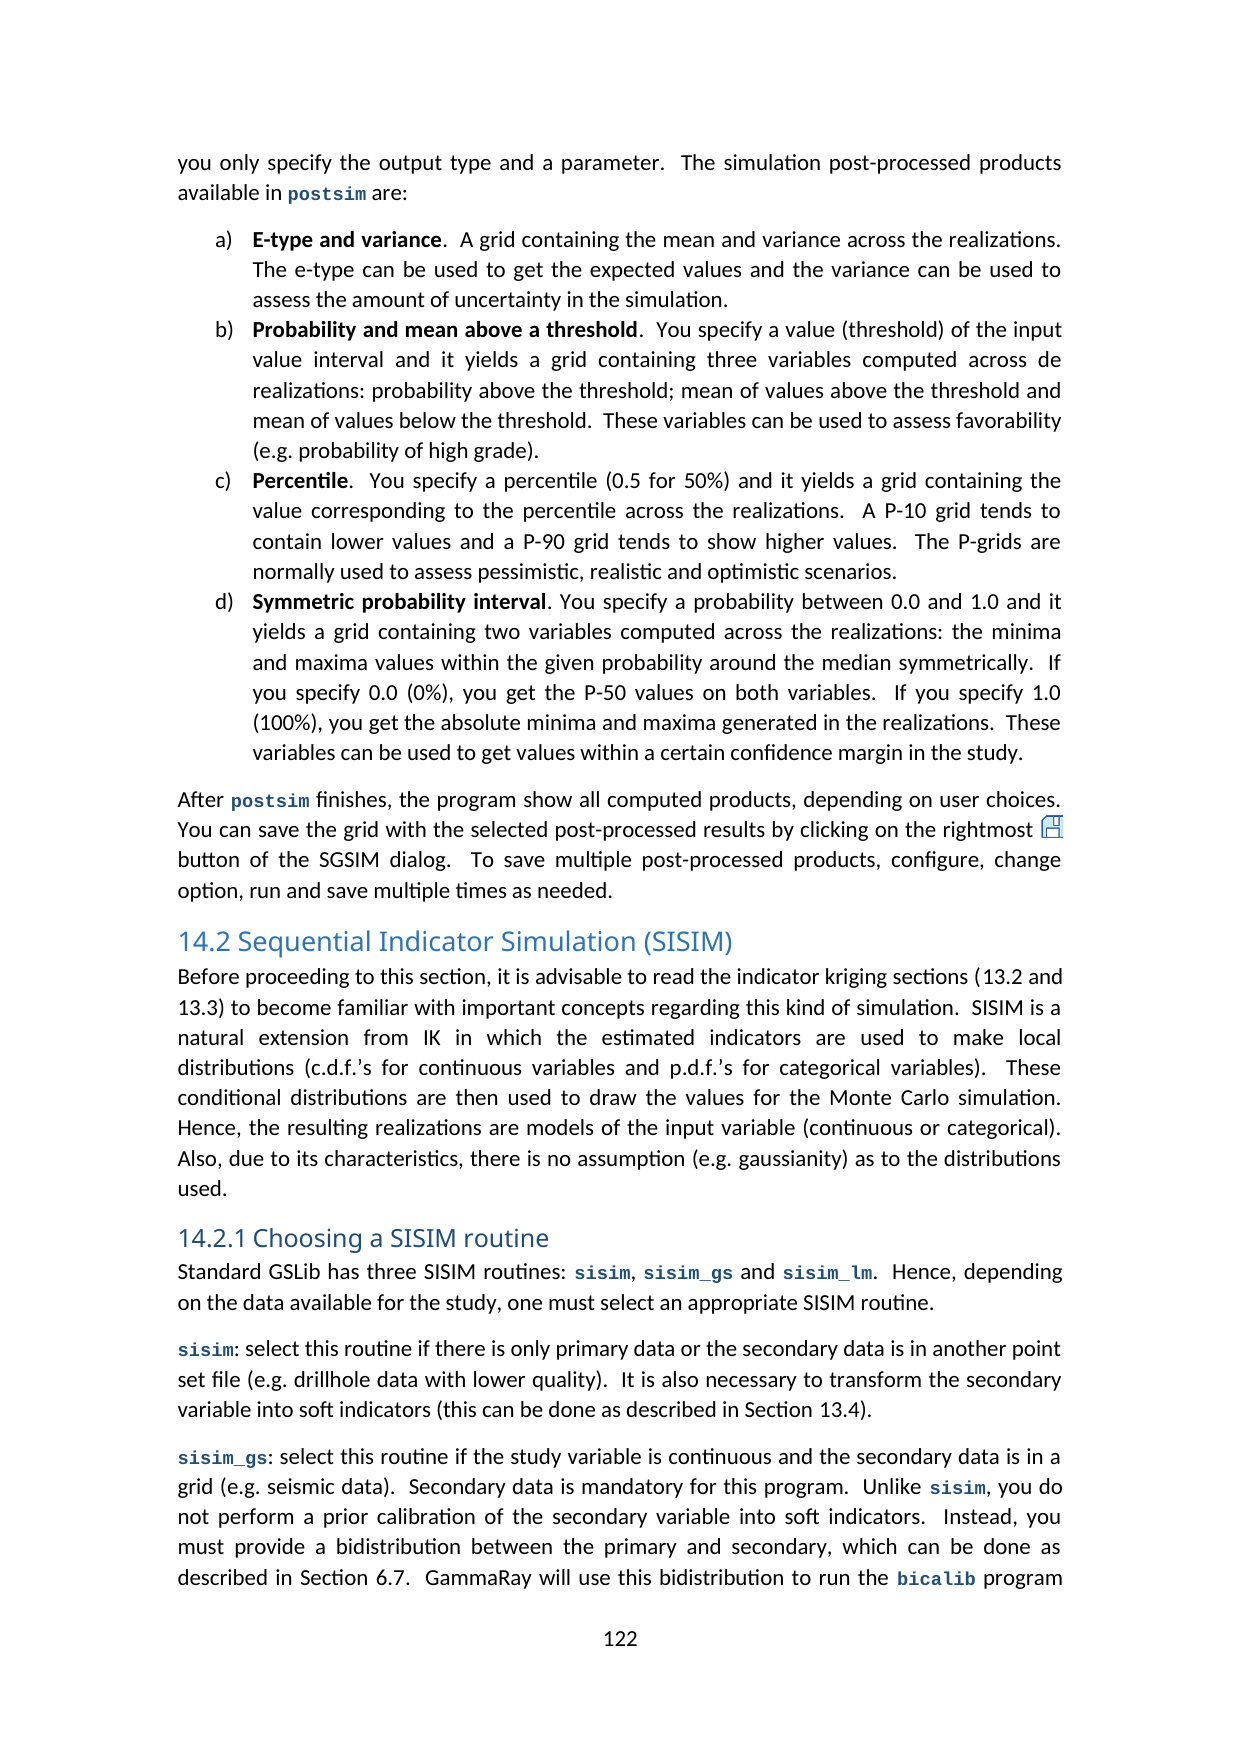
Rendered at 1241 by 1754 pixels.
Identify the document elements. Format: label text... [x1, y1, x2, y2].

picture [1041, 815, 1063, 838]
text Before proceeding to this section, it is advisable to read the indicator kriging sections (12.2 and 12.3) to become familiar with important concepts regarding this kind of simulation. SISIM is a natural extension from IK in which the estimated indicators are used to make local distributions (c.d.f.’s for continuous variables and p.d.f.’s for categorical variables). These conditional distributions are then used to draw the values for the Monte Carlo simulation. Hence, the resulting realizations are models of the input variable (continuous or categorical). Also, due to its characteristics, there is no assumption (e.g. gaussianity) as to the distributions used. [177, 962, 1063, 1202]
list Symmetric probability interval. You specify a probability between 0.0 and 1.0 and it yields a grid containing two variables computed across the realizations: the minima and maxima values within the given probability around the median symmetrically. If you specify 0.0 (0%), you get the P-50 values on both variables. If you specify 1.0 (100%), you get the absolute minima and maxima generated in the realizations. These variables can be used to get values within a certain confidence margin in the study. [215, 587, 1063, 766]
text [177, 1442, 1063, 1591]
text After postsim finishes, the program show all computed products, depending on user choices. You can save the grid with the selected post-processed results by clicking on the rightmost button of the SGSIM dialog. To save multiple post-processed products, configure, change option, run and save multiple times as needed. [177, 785, 1063, 904]
list Percentile. You specify a percentile (0.5 for 50%) and it yields a grid containing the value corresponding to the percentile across the realizations. A P-10 grid tends to contain lower values and a P-90 grid tends to show higher values. The P-grids are normally used to assess pessimistic, realistic and optimistic scenarios. [215, 466, 1063, 585]
subtitle Sequential Indicator Simulation (SISIM) [177, 923, 1063, 959]
list Probability and mean above a threshold. You specify a value (threshold) of the input value interval and it yields a grid containing three variables computed across de realizations: probability above the threshold; mean of values above the threshold and mean of values below the threshold. These variables can be used to assess favorability (e.g. probability of high grade). [215, 315, 1063, 464]
text sisim: select this routine if there is only primary data or the secondary data is in another point set file (e.g. drillhole data with lower quality). It is also necessary to transform the secondary variable into soft indicators (this can be done as described in Section 12.4). [177, 1334, 1063, 1423]
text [177, 148, 1063, 206]
text Standard GSLib has three SISIM routines: sisim, sisim_gs and sisim_lm. Hence, depending on the data available for the study, one must select an appropriate SISIM routine. [177, 1257, 1063, 1316]
list E-type and variance. A grid containing the mean and variance across the realizations. The e-type can be used to get the expected values and the variance can be used to assess the amount of uncertainty in the simulation. [215, 225, 1063, 313]
subtitle Choosing a SISIM routine [177, 1221, 1063, 1255]
